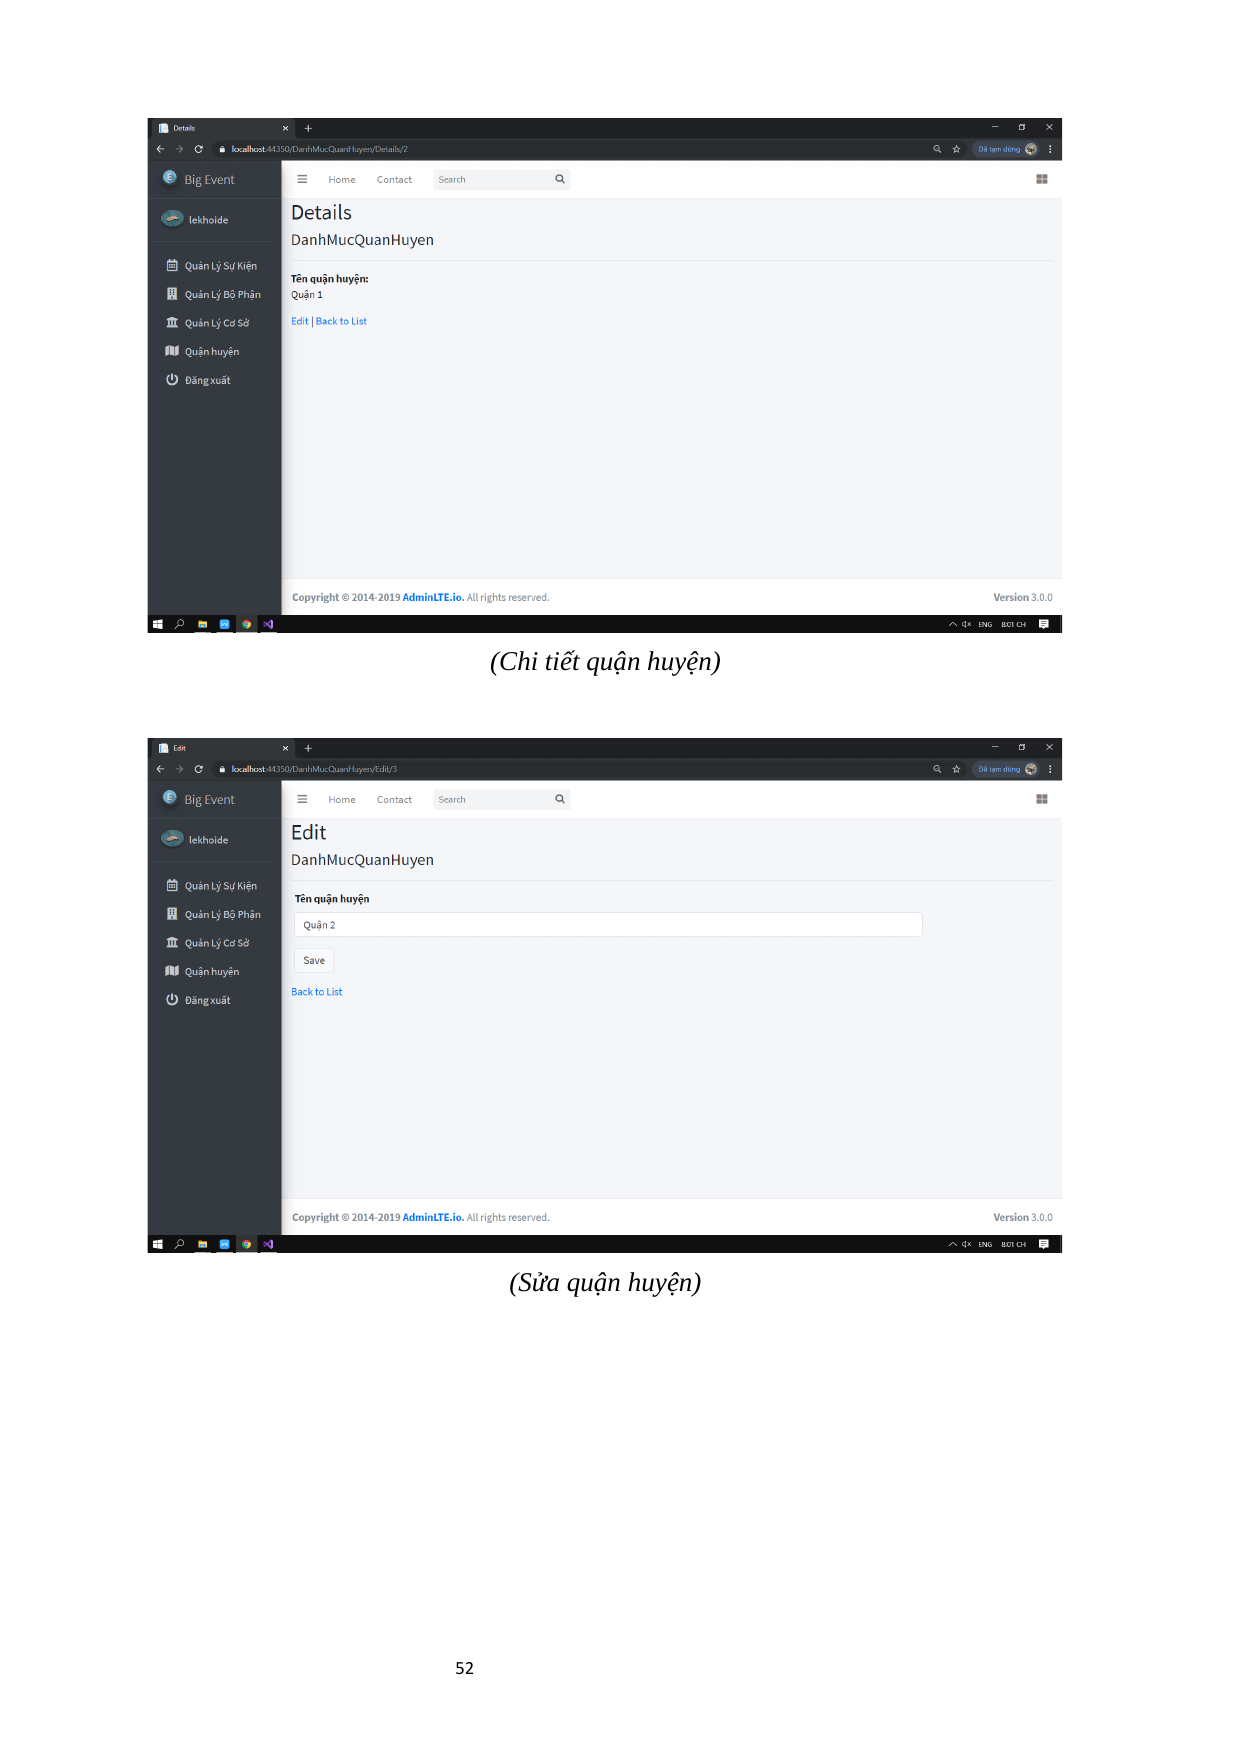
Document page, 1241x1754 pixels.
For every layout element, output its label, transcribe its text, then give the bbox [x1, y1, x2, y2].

picture [147, 738, 1063, 1253]
list (Sửa quận huyện) [148, 1266, 1063, 1297]
list (Chi tiết quận huyện) [148, 645, 1063, 676]
picture [147, 118, 1063, 633]
